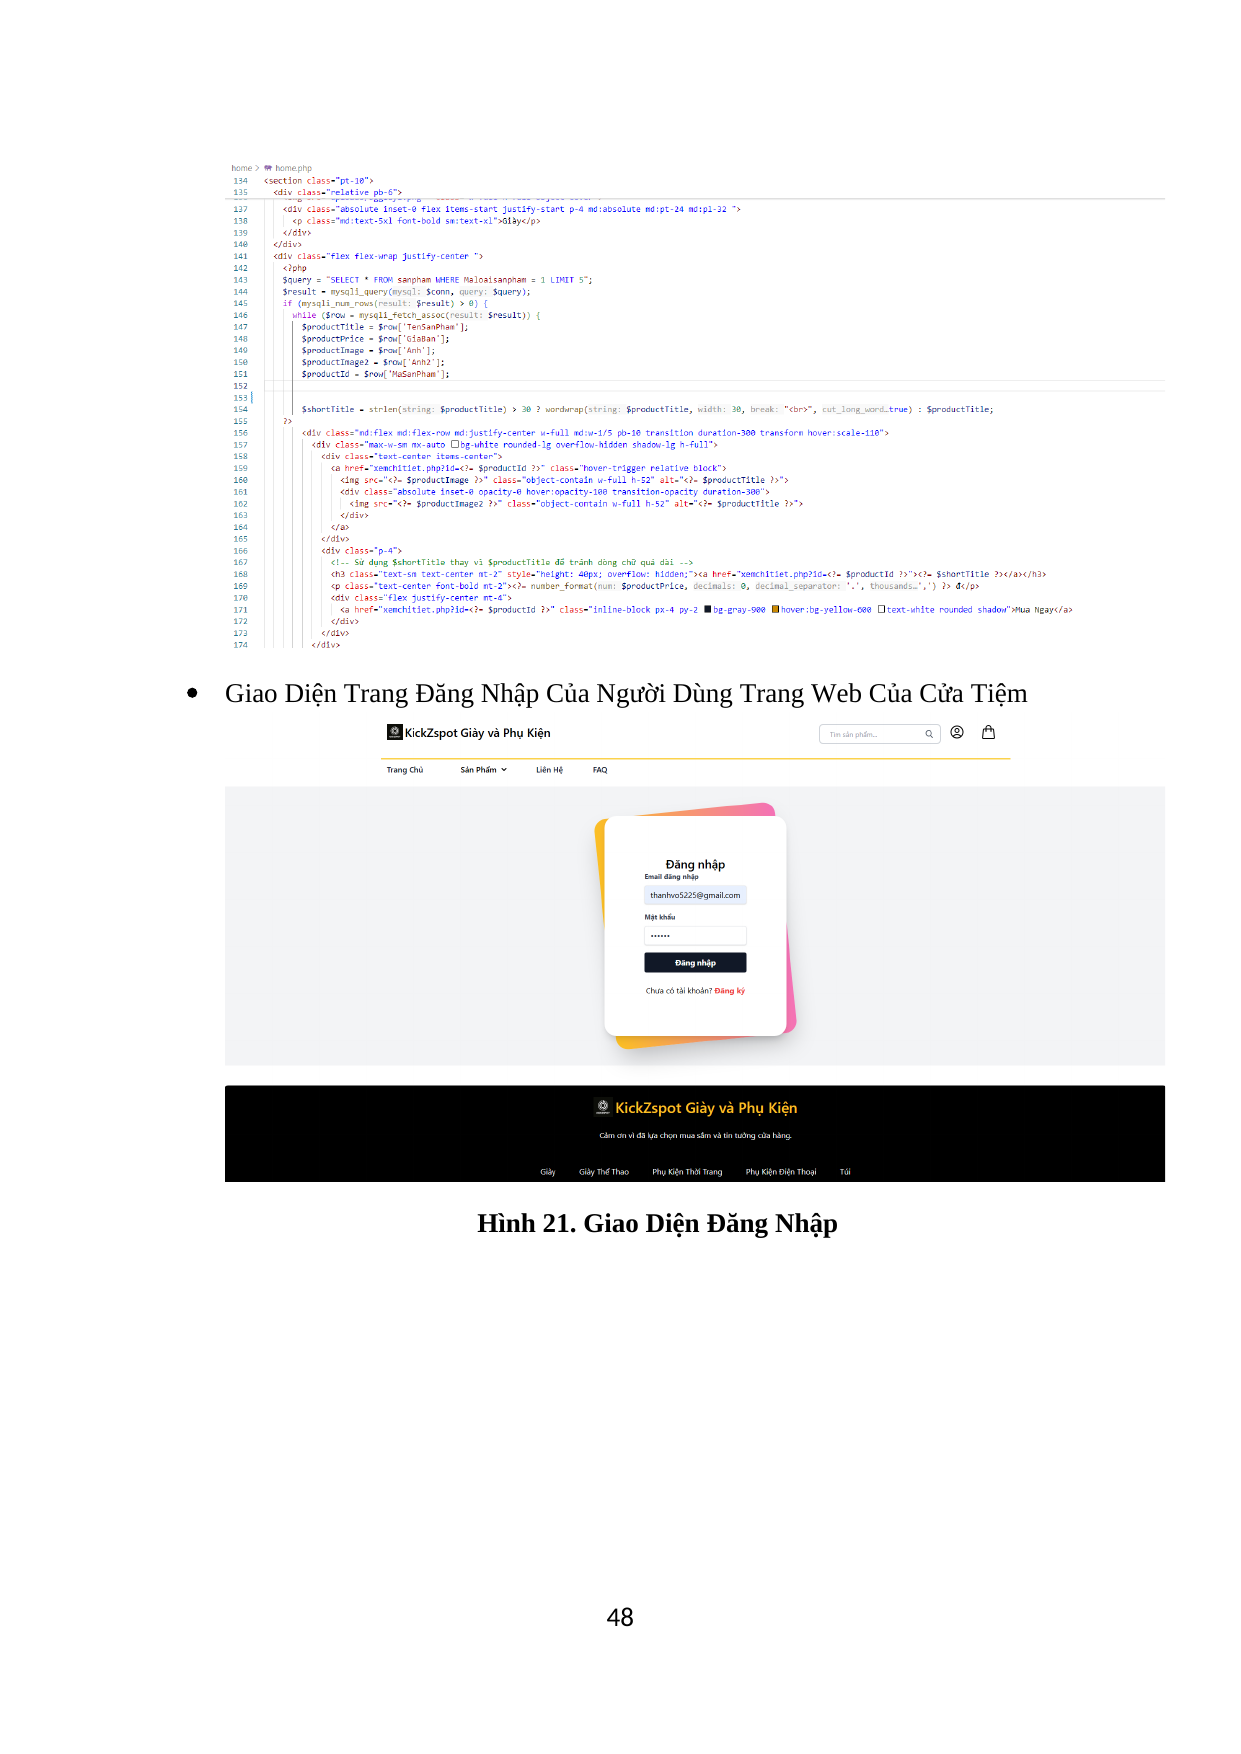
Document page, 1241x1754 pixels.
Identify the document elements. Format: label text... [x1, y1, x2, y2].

picture [225, 162, 1166, 648]
picture [225, 712, 1166, 1182]
text Hình 21. Giao Diện Đăng Nhập [225, 1207, 1090, 1239]
